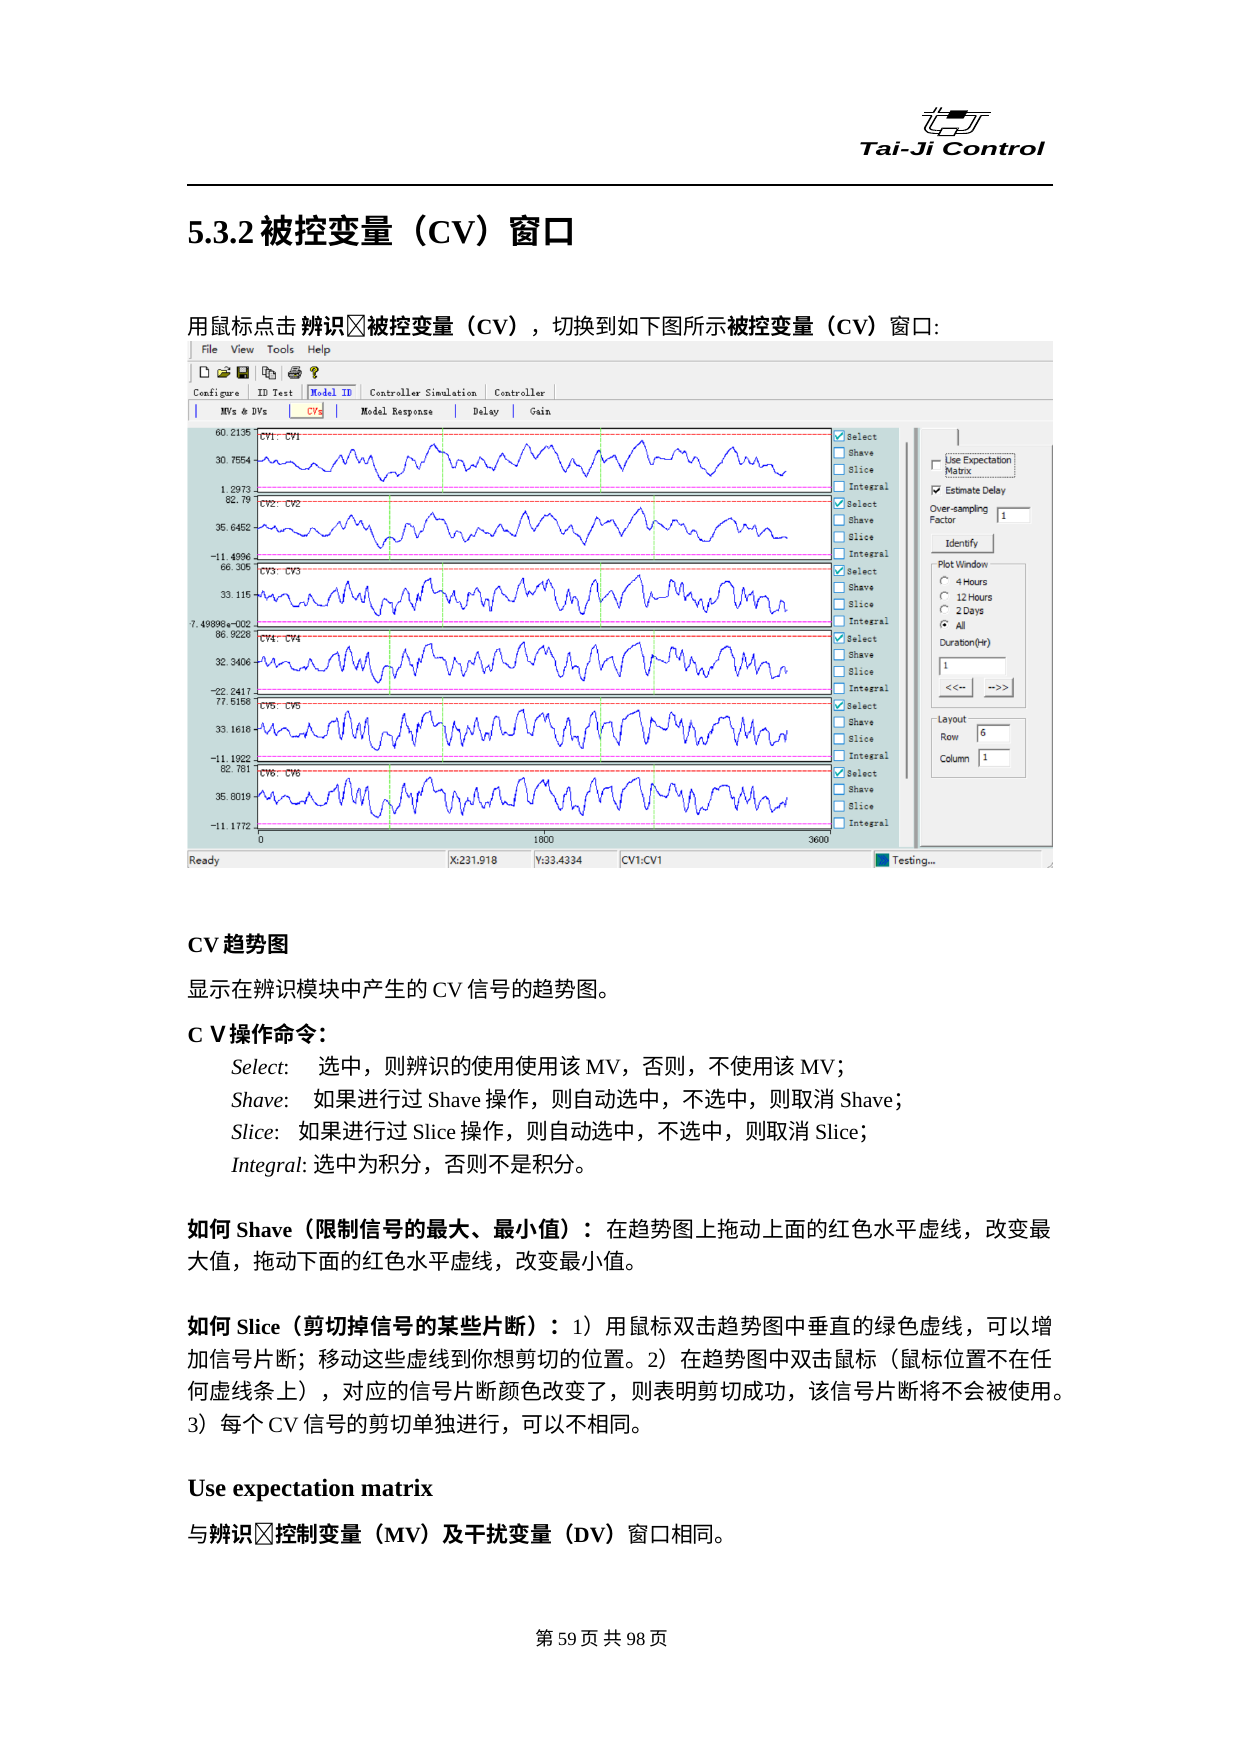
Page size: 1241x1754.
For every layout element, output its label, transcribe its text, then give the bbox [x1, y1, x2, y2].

text Use expectation matrix [187, 1471, 1053, 1504]
text 如何Shave（限制信号的最大、最小值）：在趋势图上拖动上面的红色水平虚线，改变最大值，拖动下面的红色水平虚线，改变最小值。 [187, 1211, 1053, 1276]
text CＶ操作命令： [187, 1016, 1053, 1049]
text 用鼠标点击 辨识被控变量（CV），切换到如下图所示被控变量（CV）窗口: [187, 309, 1053, 341]
text Shave: 如果进行过Shave操作，则自动选中，不选中，则取消Shave； [187, 1081, 1053, 1114]
text CV趋势图 [187, 926, 1053, 959]
text Slice: 如果进行过Slice操作，则自动选中，不选中，则取消Slice； [187, 1114, 1053, 1146]
text Integral: 选中为积分，否则不是积分。 [187, 1146, 1053, 1179]
text 显示在辨识模块中产生的CV信号的趋势图。 [187, 971, 1053, 1004]
picture [187, 341, 1053, 868]
text 如何Slice（剪切掉信号的某些片断）：1）用鼠标双击趋势图中垂直的绿色虚线，可以增加信号片断；移动这些虚线到你想剪切的位置。2）在趋势图中双击鼠标（鼠标位置不在任何虚线条上），对应的信号片断颜色改变了，则表明剪切成功，该信号片断将不会被使用。3）每个CV信号的剪切单独进行，可以不相同。 [187, 1309, 1053, 1439]
subtitle 5.3.2被控变量（CV）窗口 [187, 196, 1053, 261]
text Select: 选中，则辨识的使用使用该MV，否则，不使用该MV； [187, 1049, 1053, 1081]
text 与辨识控制变量（MV）及干扰变量（DV）窗口相同。 [187, 1516, 1053, 1549]
